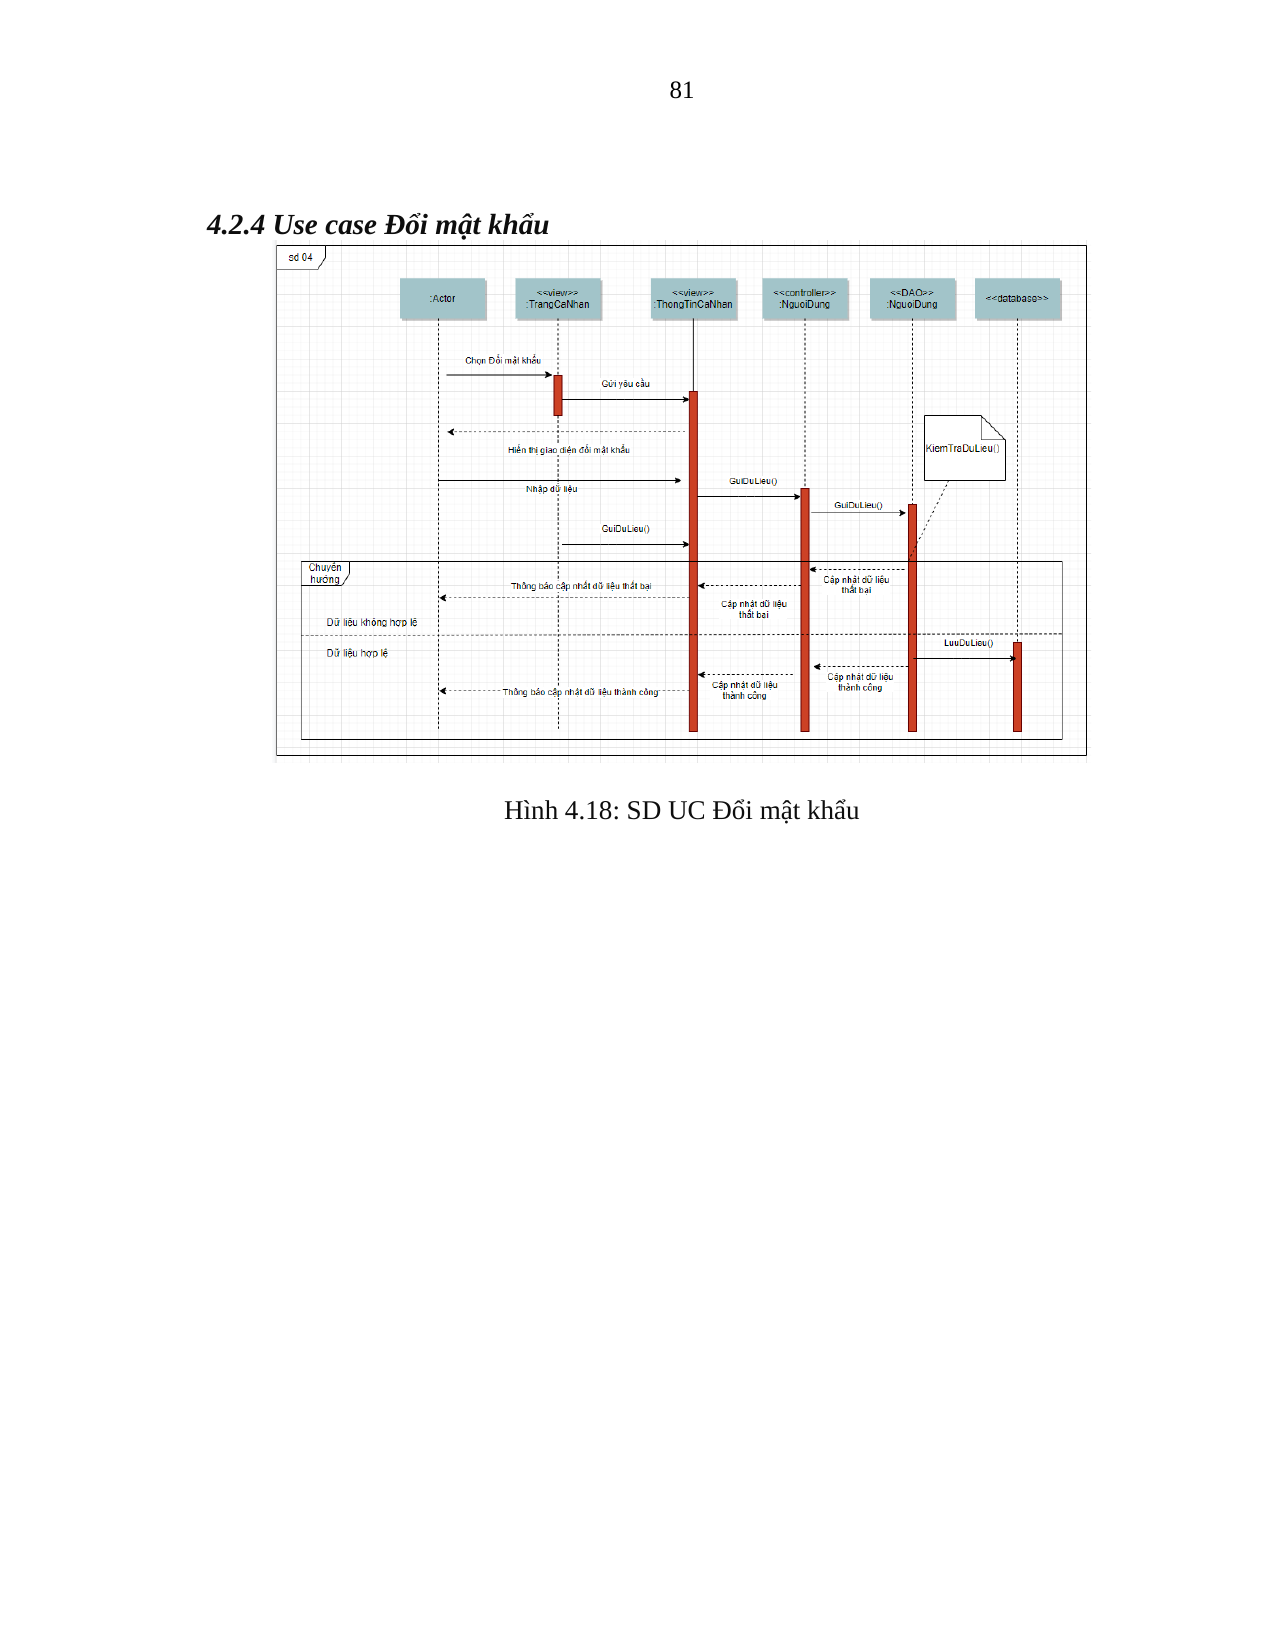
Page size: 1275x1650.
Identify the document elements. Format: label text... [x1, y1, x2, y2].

text Hình 4.18: SD UC Đổi mật khẩu [207, 794, 1157, 825]
picture [272, 240, 1092, 763]
subtitle 4.2.4 Use case Đổi mật khẩu [207, 207, 1157, 240]
